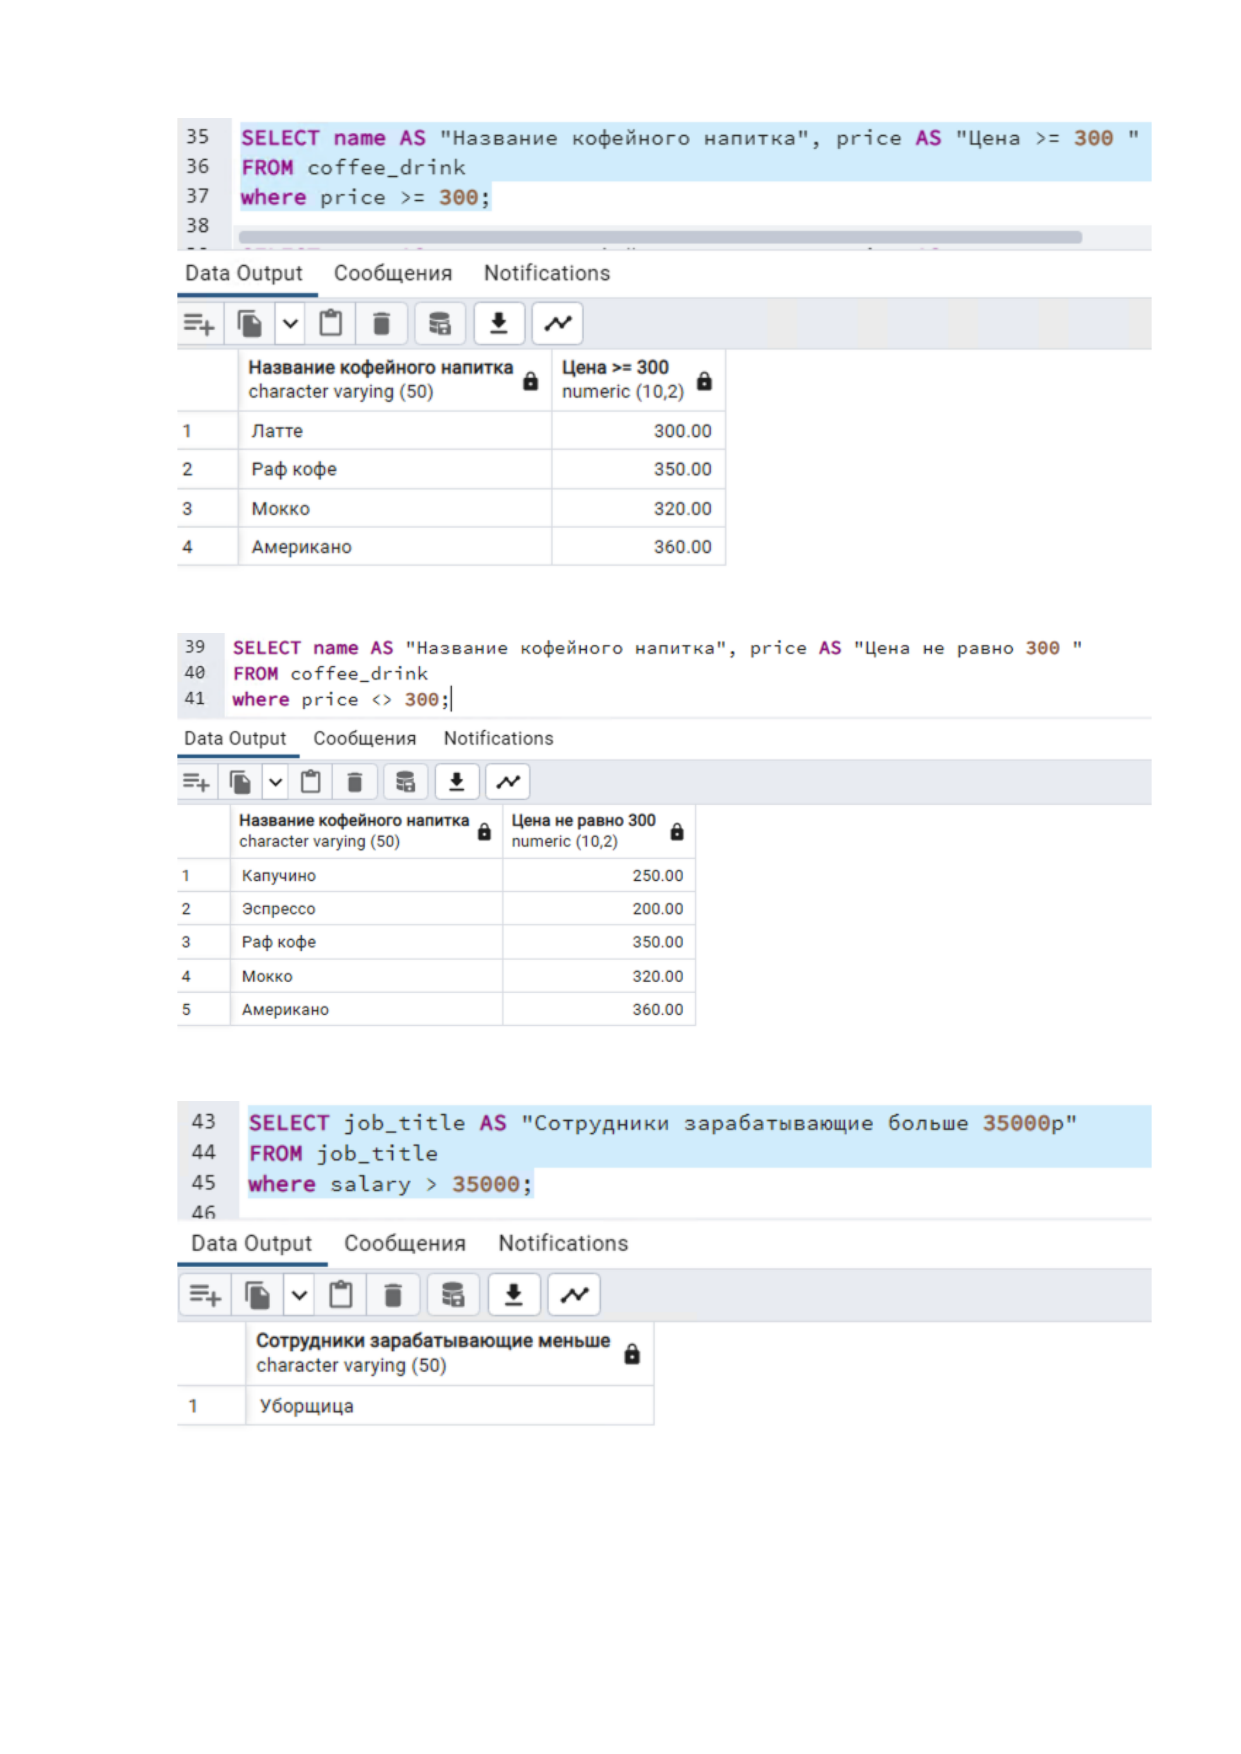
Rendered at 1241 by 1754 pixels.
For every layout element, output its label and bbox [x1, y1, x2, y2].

picture [177, 633, 1152, 1068]
picture [177, 118, 1152, 600]
picture [177, 1101, 1152, 1471]
